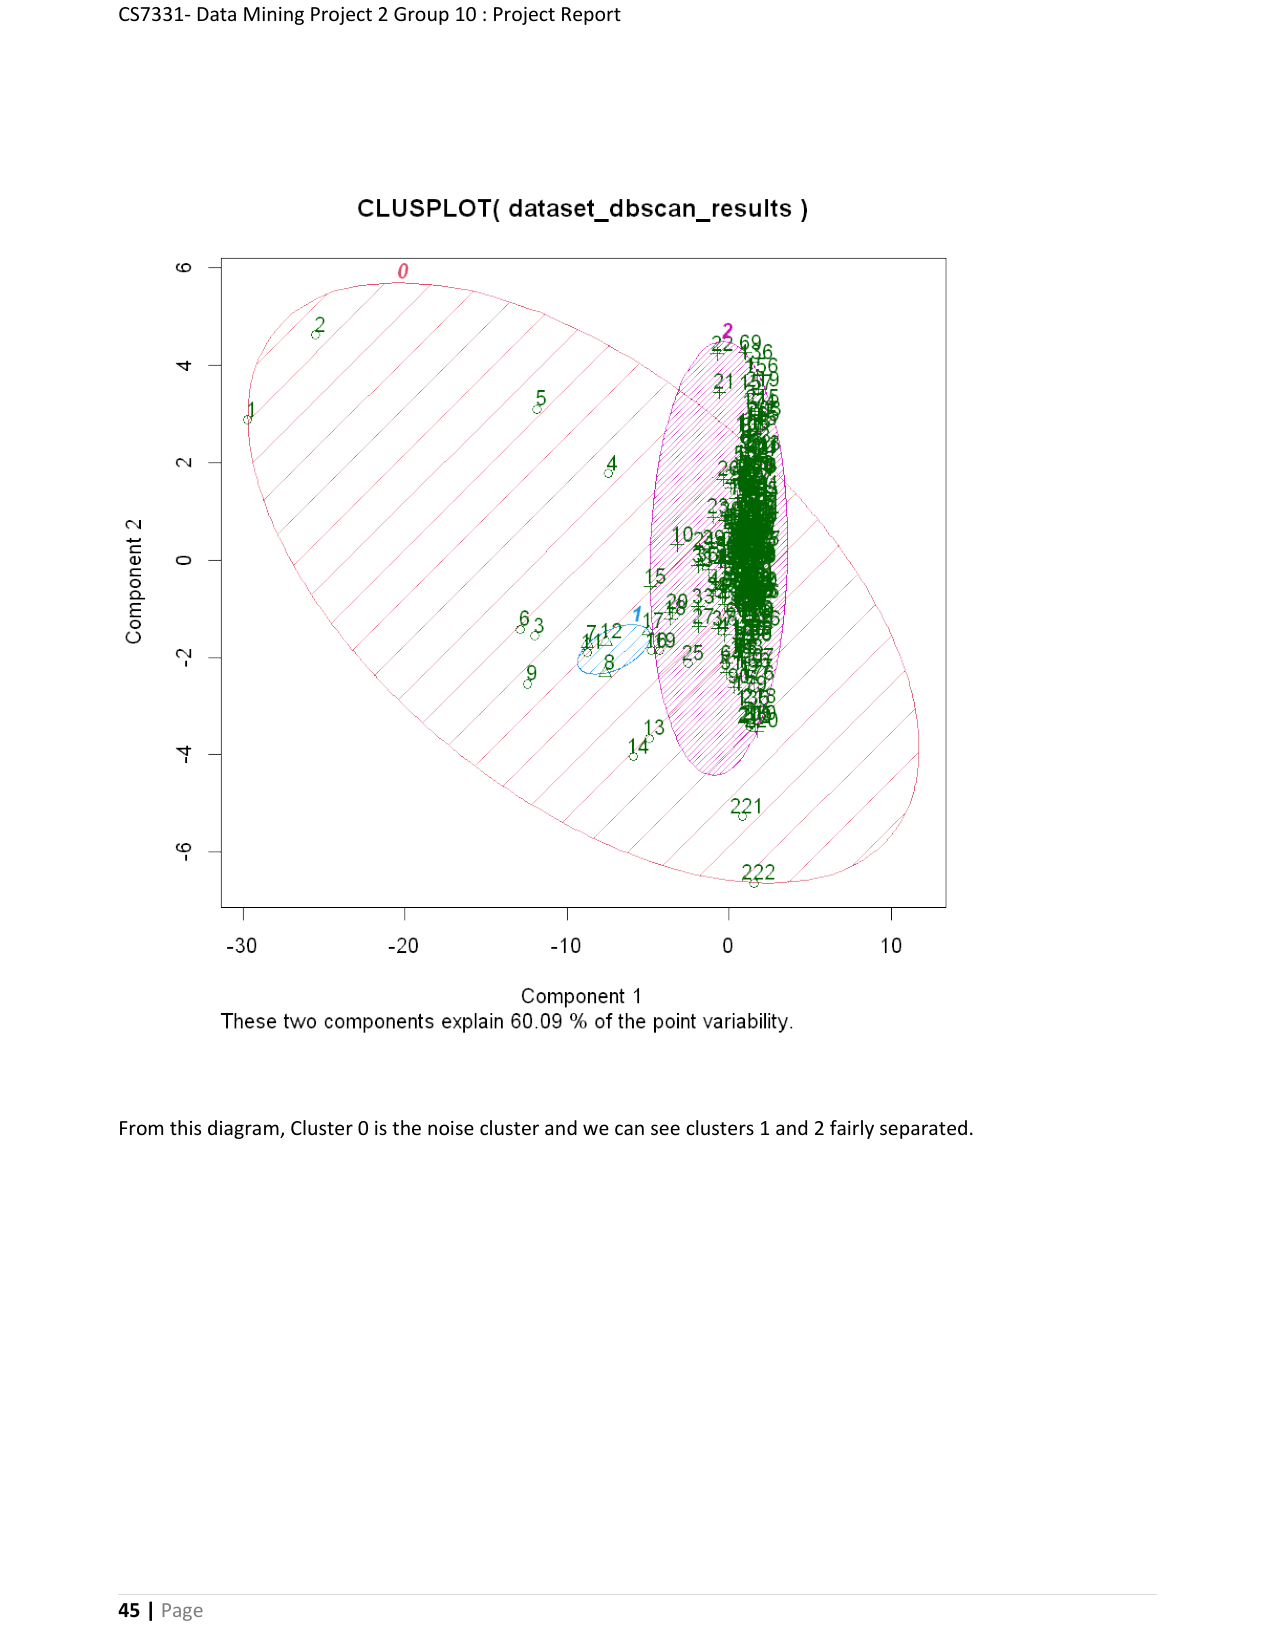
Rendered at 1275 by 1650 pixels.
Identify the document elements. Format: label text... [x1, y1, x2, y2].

text From this diagram, Cluster 0 is the noise cluster and we can see clusters 1 and 2 fairly separated. [118, 1114, 1157, 1141]
picture [118, 155, 998, 1036]
